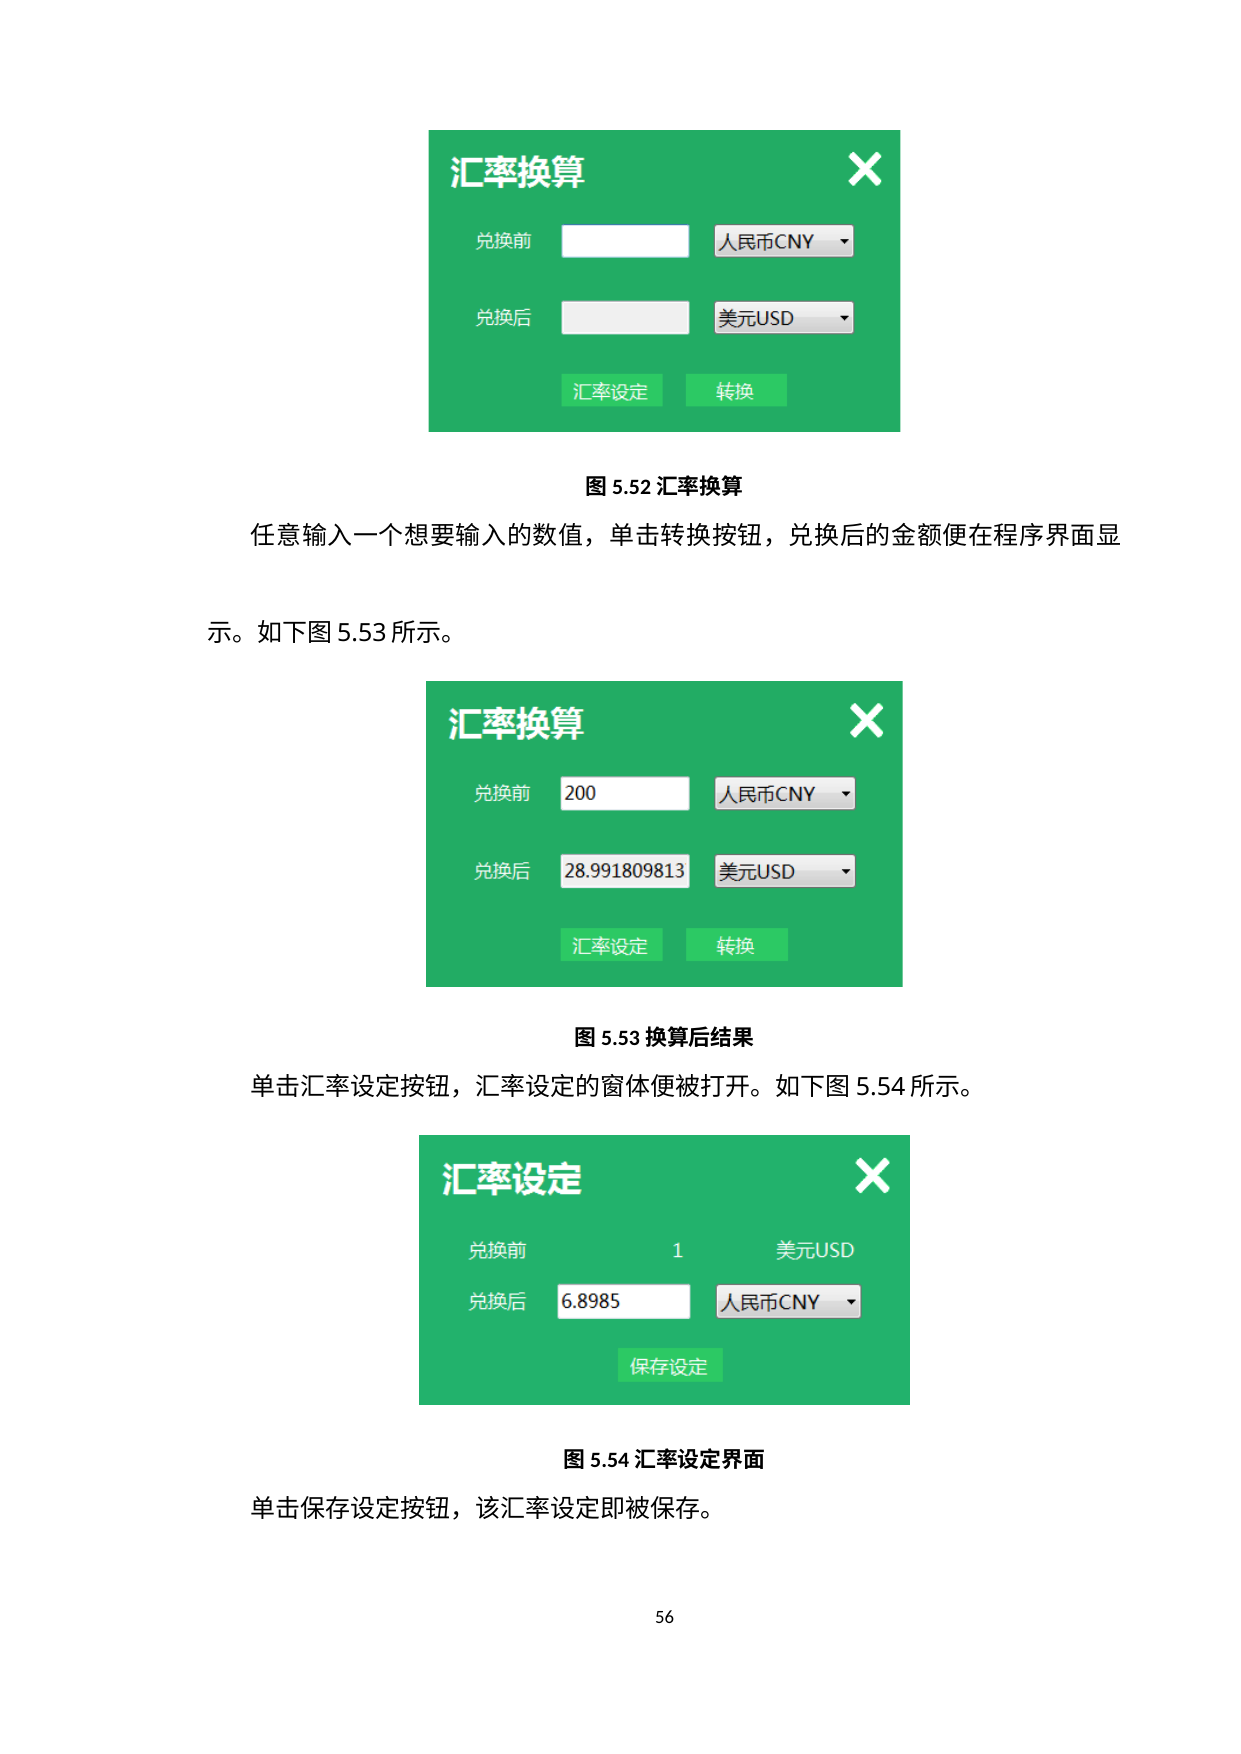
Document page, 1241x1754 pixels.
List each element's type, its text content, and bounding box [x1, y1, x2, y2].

text 任意输入一个想要输入的数值，单击转换按钮，兑换后的金额便在程序界面显示。如下图5.53所示。 [207, 501, 1122, 663]
picture [419, 1135, 910, 1405]
text 图5.54 汇率设定界面 [207, 1441, 1122, 1474]
picture [428, 130, 901, 432]
text 单击汇率设定按钮，汇率设定的窗体便被打开。如下图5.54所示。 [207, 1052, 1122, 1117]
text 单击保存设定按钮，该汇率设定即被保存。 [207, 1474, 1122, 1539]
picture [426, 681, 903, 987]
text 图5.53 换算后结果 [207, 1020, 1122, 1052]
text 图5.52 汇率换算 [207, 468, 1122, 501]
